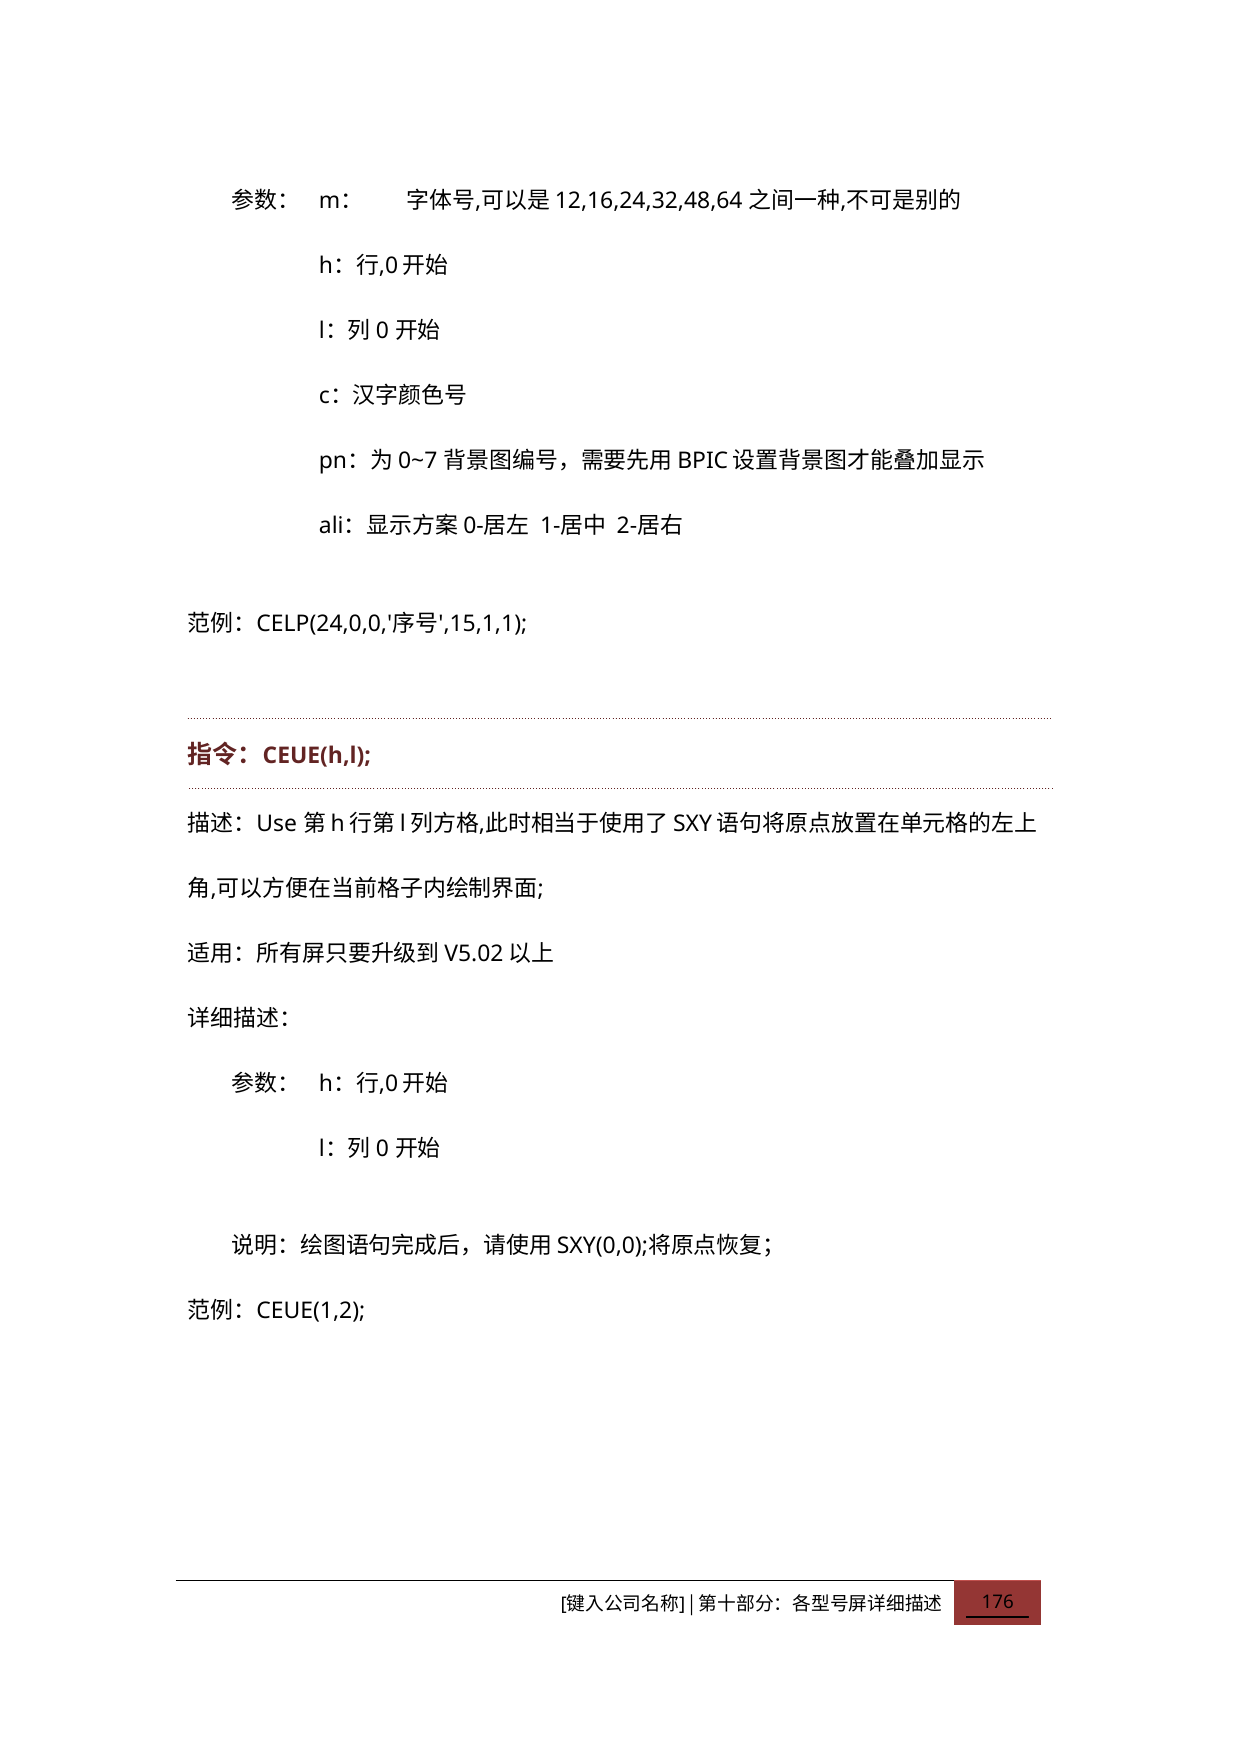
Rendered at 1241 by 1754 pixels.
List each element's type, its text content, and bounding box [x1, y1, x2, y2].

text 参数： m： 字体号,可以是12,16,24,32,48,64 之间一种,不可是别的 [187, 166, 1053, 231]
text l：列 0 开始 [187, 296, 1053, 361]
text ali：显示方案 0-居左 1-居中 2-居右 [187, 491, 1053, 556]
text 详细描述： [187, 984, 1053, 1049]
text c：汉字颜色号 [187, 361, 1053, 426]
text 适用：所有屏只要升级到V5.02以上 [187, 919, 1053, 984]
text 说明：绘图语句完成后，请使用SXY(0,0);将原点恢复； [187, 1211, 1053, 1276]
text 描述：Use 第h行第l列方格,此时相当于使用了SXY语句将原点放置在单元格的左上角,可以方便在当前格子内绘制界面; [187, 789, 1053, 919]
text 范例：CEUE(1,2); [187, 1276, 1053, 1341]
text l：列 0 开始 [187, 1114, 1053, 1179]
subtitle 指令：CEUE(h,l); [187, 717, 1053, 789]
text 范例：CELP(24,0,0,'序号',15,1,1); [187, 589, 1053, 654]
text 参数： h：行,0开始 [187, 1049, 1053, 1114]
text h：行,0开始 [187, 231, 1053, 296]
text pn：为 0~7 背景图编号，需要先用BPIC设置背景图才能叠加显示 [187, 426, 1053, 491]
